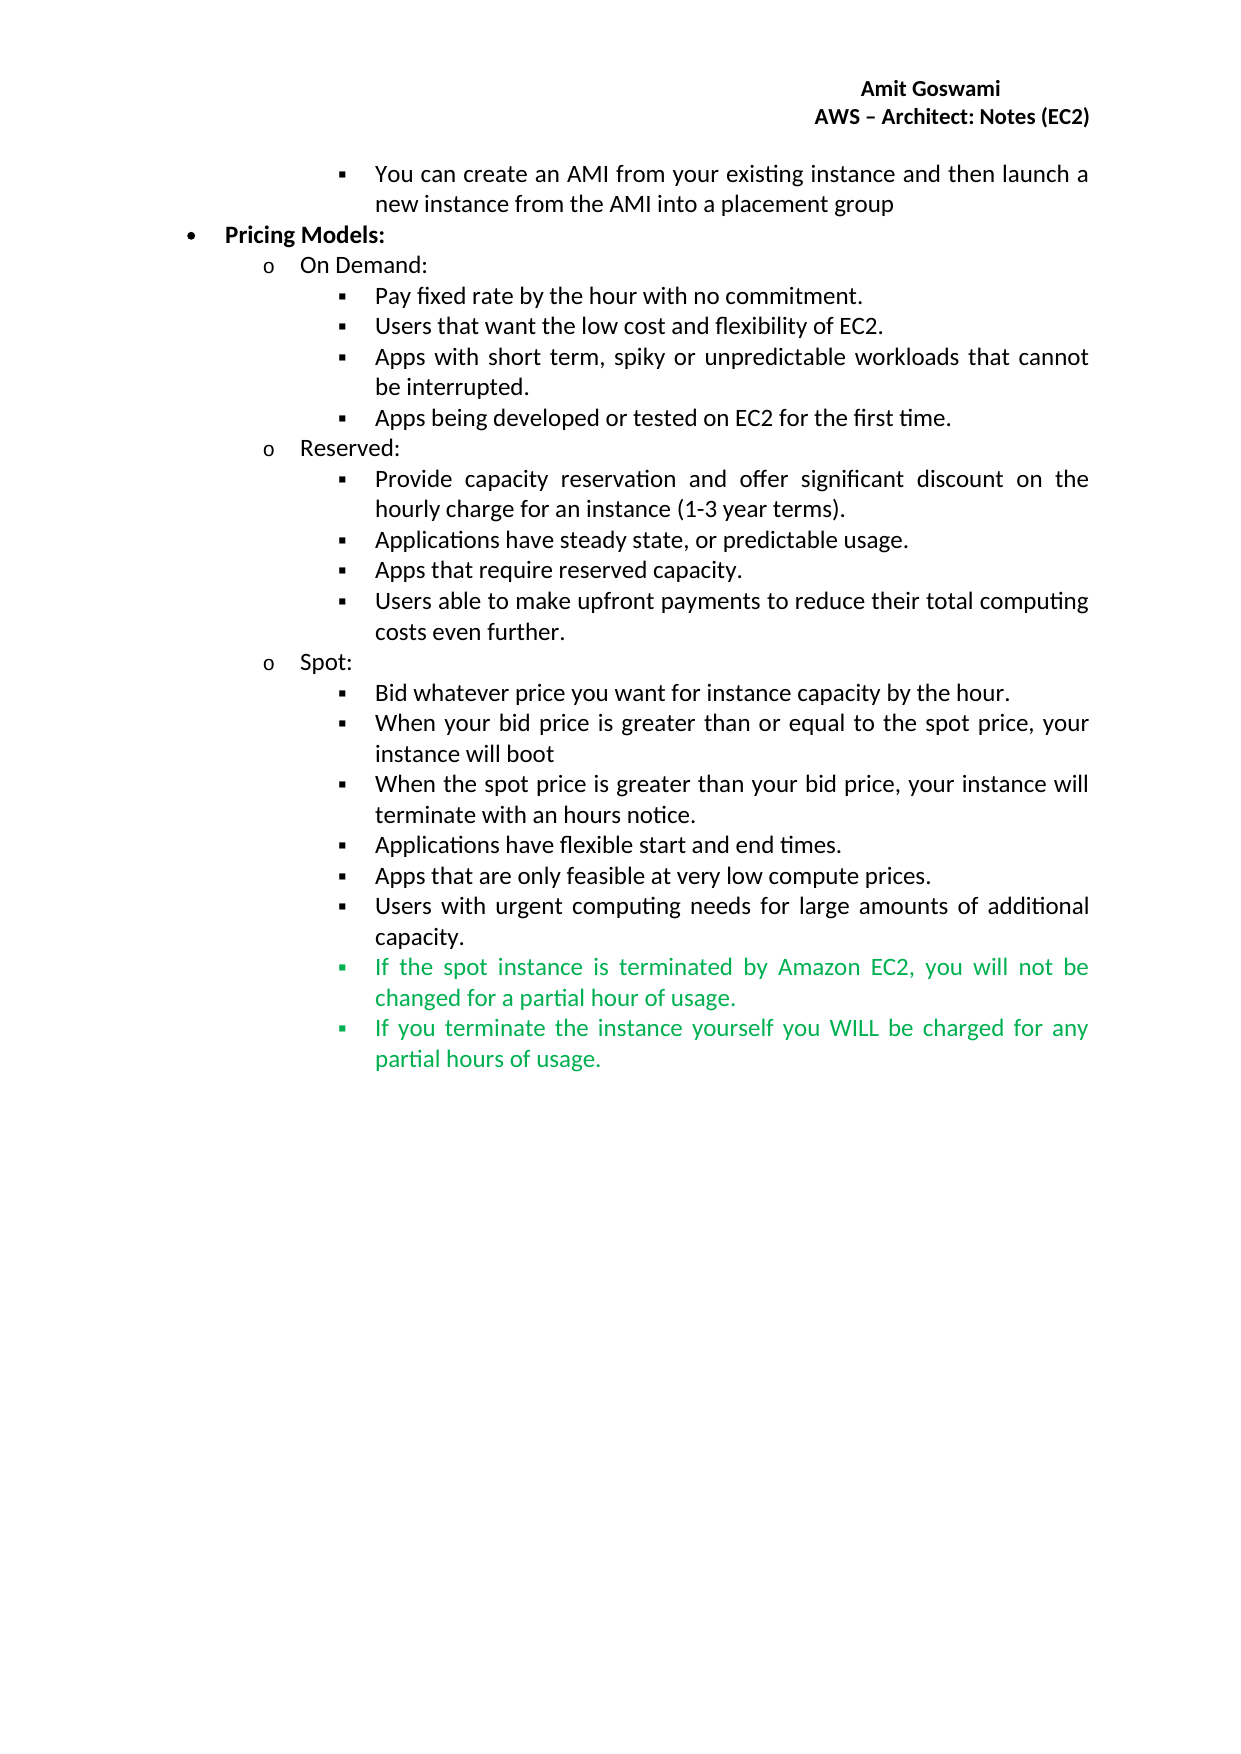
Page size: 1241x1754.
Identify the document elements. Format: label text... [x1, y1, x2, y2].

list Apps with short term, spiky or unpredictable workloads that cannot be interrupted. [337, 341, 1090, 402]
list Apps that are only feasible at very low compute prices. [337, 860, 1090, 890]
list Users that want the low cost and flexibility of EC2. [337, 310, 1090, 341]
list Pay fixed rate by the hour with no commitment. [337, 280, 1090, 310]
list Users with urgent computing needs for large amounts of additional capacity. [337, 890, 1090, 951]
list Applications have steady state, or predictable usage. [337, 524, 1090, 554]
list Pricing Models: [187, 219, 1090, 249]
list If the spot instance is terminated by Amazon EC2, you will not be changed for a partial hour of usage. [337, 951, 1090, 1012]
list If you terminate the instance yourself you WILL be charged for any partial hours of usage. [337, 1012, 1090, 1073]
list Users able to make upfront payments to reduce their total computing costs even further. [337, 585, 1090, 646]
list You can create an AMI from your existing instance and then launch a new instance from the AMI into a placement group [337, 158, 1090, 219]
list When your bid price is greater than or equal to the spot price, your instance will boot [337, 707, 1090, 768]
list Apps being developed or tested on EC2 for the first time. [337, 402, 1090, 432]
list Bid whatever price you want for instance capacity by the hour. [337, 677, 1090, 707]
list Apps that require reserved capacity. [337, 554, 1090, 585]
list On Demand: [262, 249, 1090, 280]
list Reserved: [262, 432, 1090, 463]
list Applications have flexible start and end times. [337, 829, 1090, 860]
list When the spot price is greater than your bid price, your instance will terminate with an hours notice. [337, 768, 1090, 829]
list Spot: [262, 646, 1090, 677]
list Provide capacity reservation and offer significant discount on the hourly charge for an instance (1-3 year terms). [337, 463, 1090, 524]
